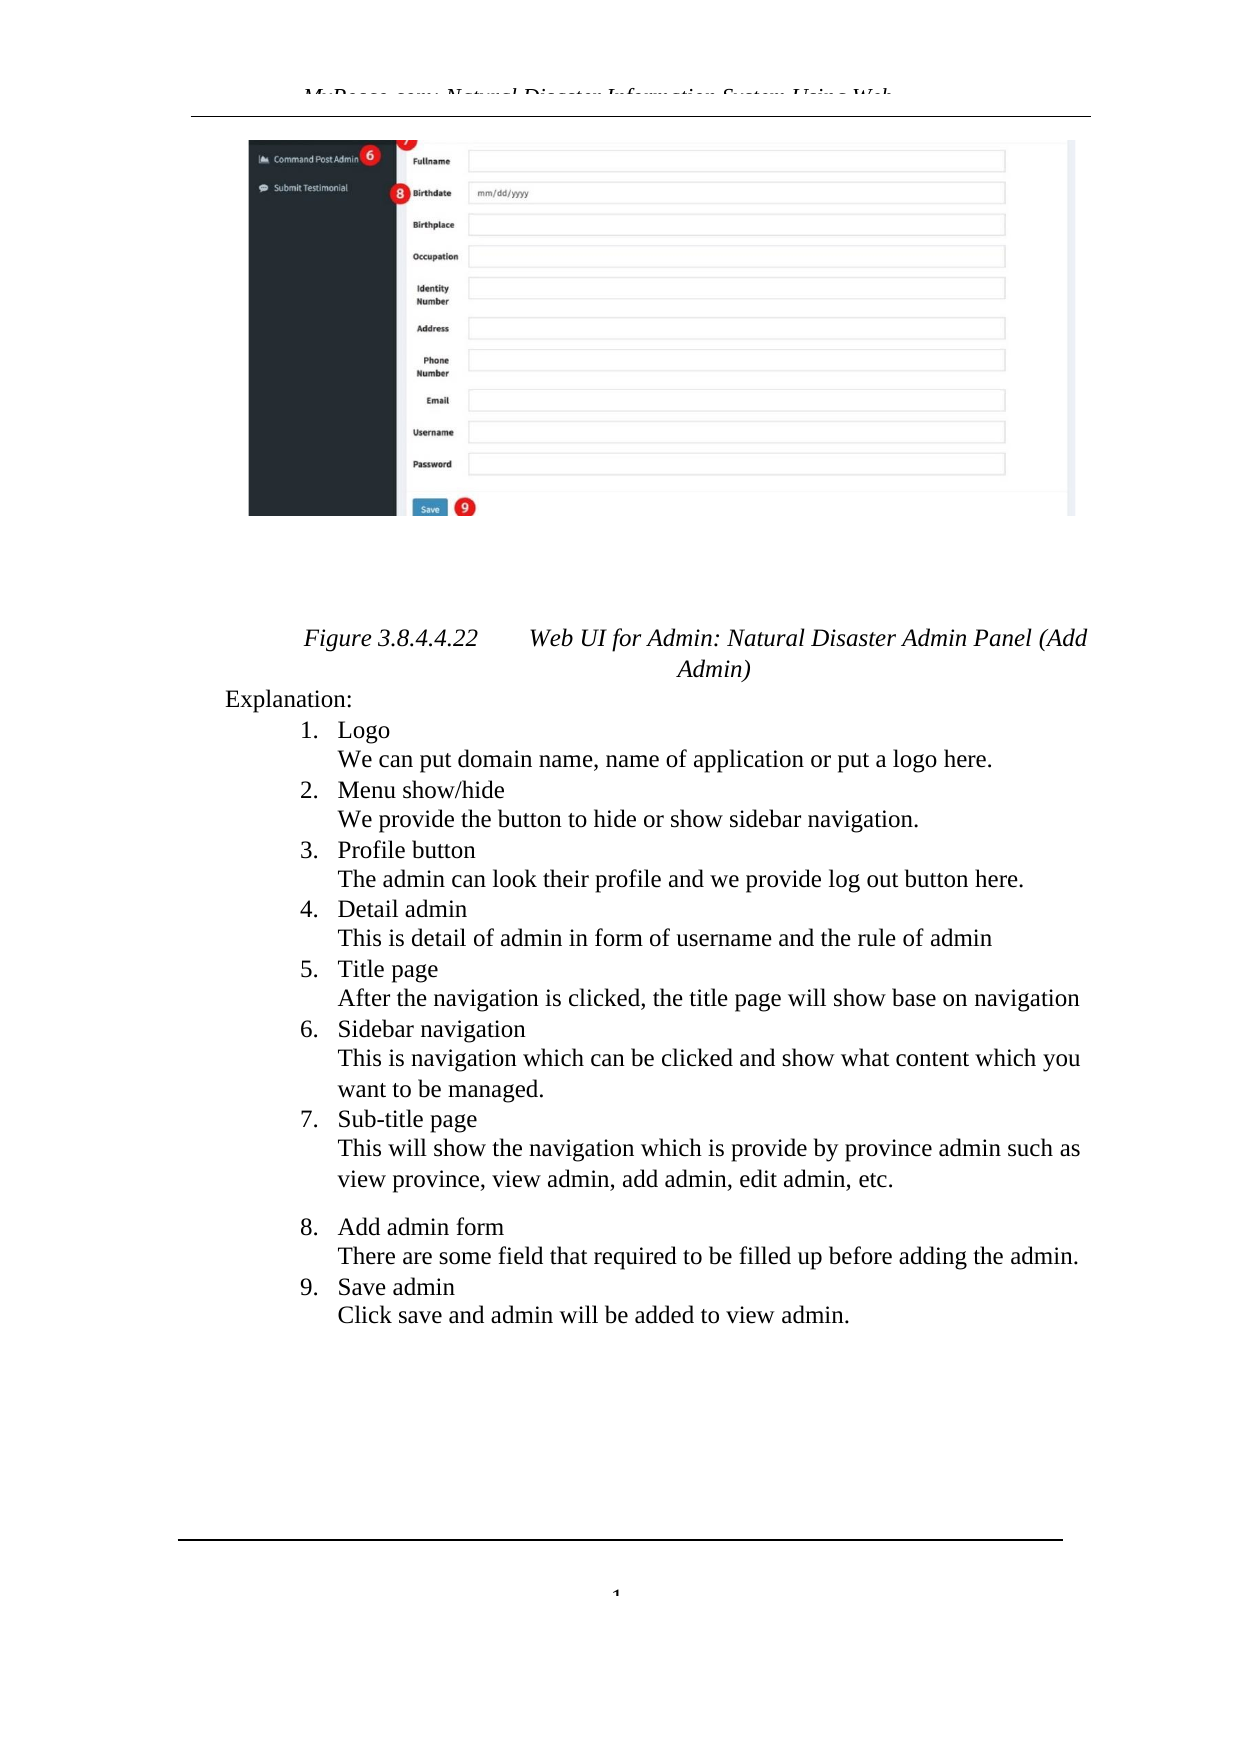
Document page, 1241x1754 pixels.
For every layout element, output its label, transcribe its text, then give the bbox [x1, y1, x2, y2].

text We can put domain name, name of application or put a logo here. [337, 744, 1085, 773]
text This is detail of admin in form of username and the rule of admin [337, 923, 1085, 952]
list Save admin [300, 1272, 1085, 1301]
text Figure 3.8.4.4.22 Web UI for Admin: Natural Disaster Admin Panel (Add [304, 623, 1092, 651]
list Title page [300, 954, 1085, 983]
picture [248, 140, 1076, 516]
list Logo [300, 715, 1085, 744]
text Click save and admin will be added to view admin. [337, 1301, 1085, 1329]
text The admin can look their profile and we provide log out button here. [337, 864, 1085, 892]
text After the navigation is clicked, the title page will show base on navigation [337, 983, 1085, 1012]
text Explanation: [225, 684, 1085, 713]
text This will show the navigation which is provide by province admin such as view province, view admin, add admin, edit admin, etc. [337, 1133, 1085, 1193]
text There are some field that required to be filled up before adding the admin. [337, 1241, 1085, 1270]
list Menu show/hide [300, 775, 1085, 804]
list Sub-title page [300, 1105, 1085, 1133]
list Add admin form [300, 1212, 1085, 1241]
text We provide the button to hide or show sidebar navigation. [337, 804, 1085, 833]
list Sidebar navigation [300, 1014, 1085, 1042]
list Profile button [300, 835, 1085, 863]
text Admin) [366, 654, 1062, 682]
text This is navigation which can be clicked and show what content which you want to be managed. [337, 1043, 1085, 1102]
list Detail admin [300, 894, 1085, 923]
